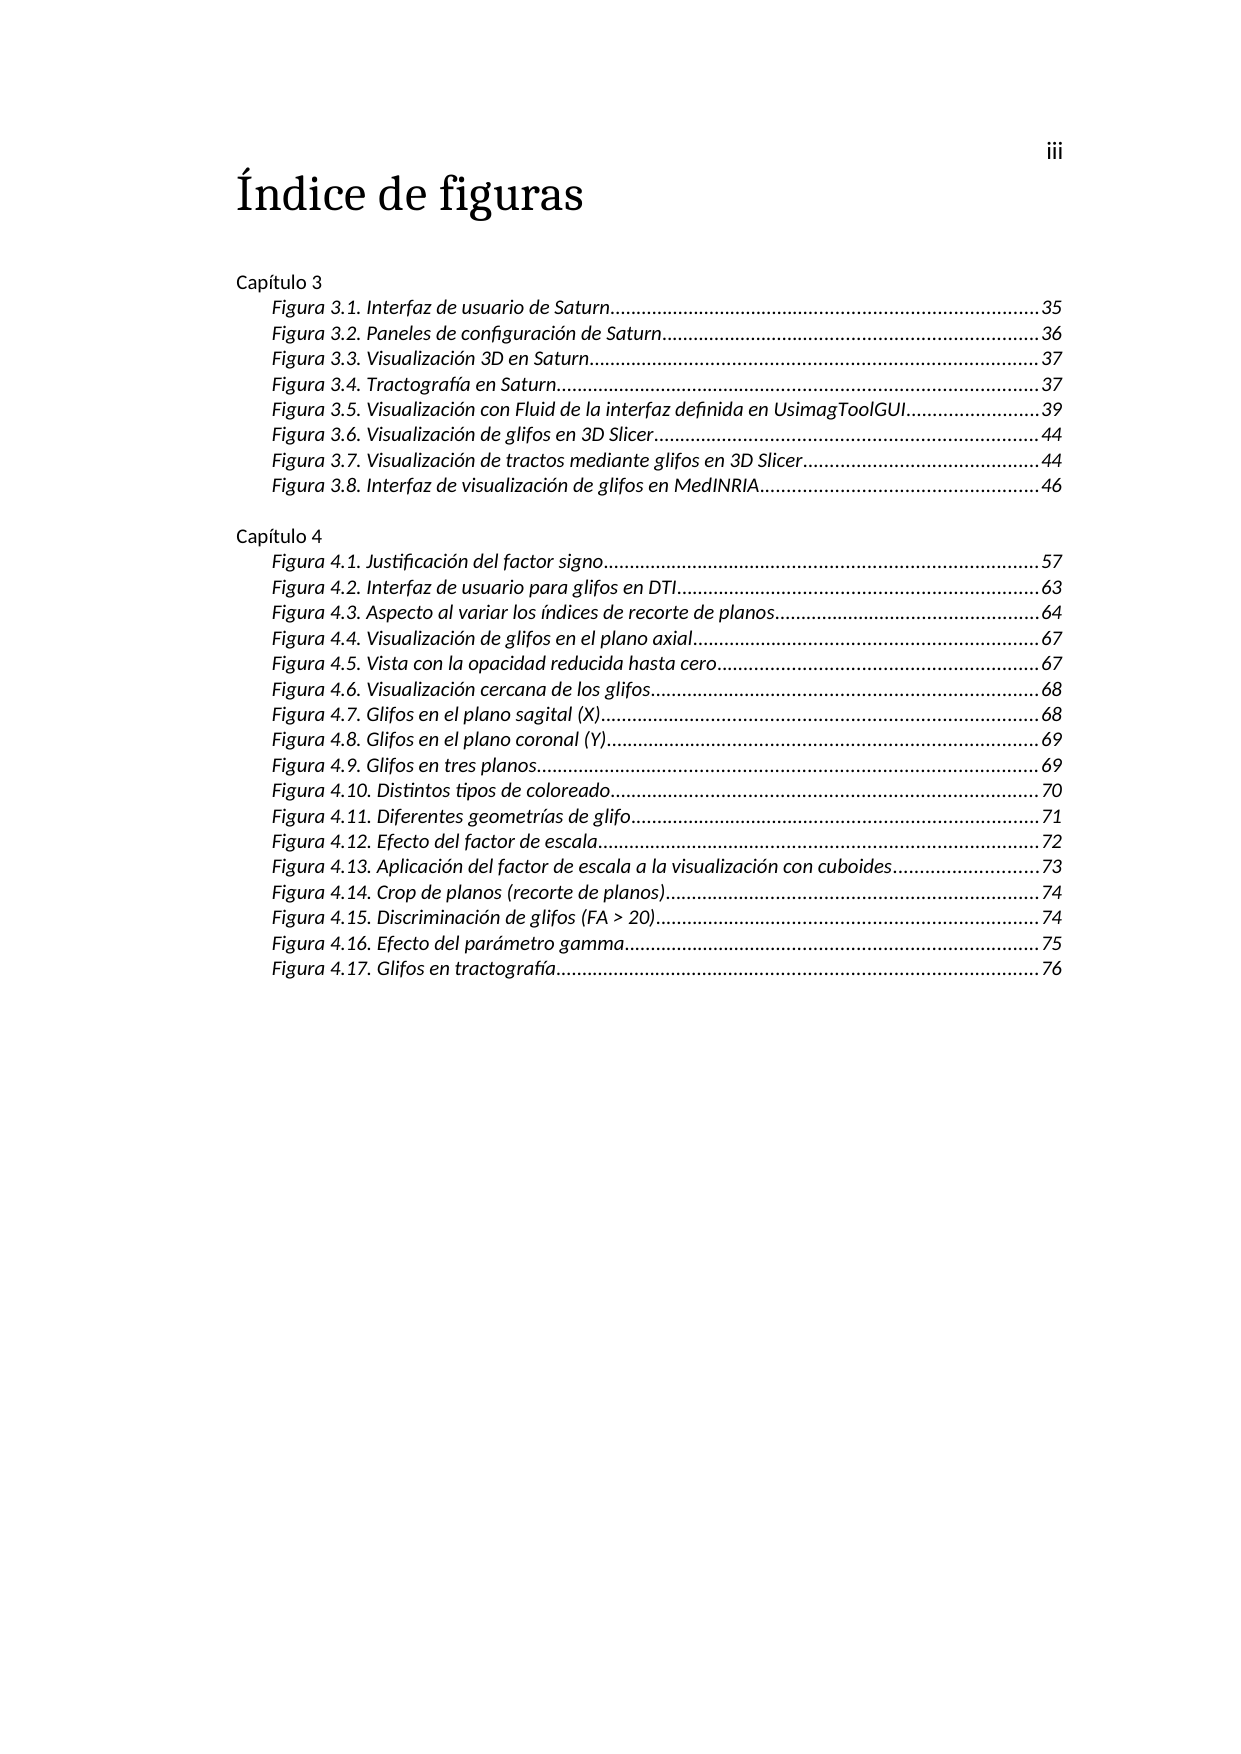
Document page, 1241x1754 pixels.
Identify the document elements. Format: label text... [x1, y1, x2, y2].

text Figura 3.4. Tractografía en Saturn 37 [272, 371, 1063, 396]
text Figura 4.17. Glifos en tractografía 76 [272, 955, 1063, 981]
text Figura 4.12. Efecto del factor de escala 72 [272, 828, 1063, 854]
text Figura 3.5. Visualización con Fluid de la interfaz definida en UsimagToolGUI 39 [272, 396, 1063, 422]
text Figura 4.1. Justificación del factor signo 57 [272, 549, 1063, 574]
text Figura 4.16. Efecto del parámetro gamma 75 [272, 930, 1063, 955]
text Figura 4.14. Crop de planos (recorte de planos) 74 [272, 879, 1063, 904]
text Figura 3.6. Visualización de glifos en 3D Slicer 44 [272, 422, 1063, 447]
text Figura 3.8. Interfaz de visualización de glifos en MedINRIA 46 [272, 472, 1063, 498]
text Figura 4.5. Vista con la opacidad reducida hasta cero 67 [272, 650, 1063, 676]
text Figura 4.8. Glifos en el plano coronal (Y) 69 [272, 727, 1063, 752]
text Figura 4.15. Discriminación de glifos (FA > 20) 74 [272, 904, 1063, 930]
text Figura 4.10. Distintos tipos de coloreado 70 [272, 777, 1063, 803]
text Figura 4.9. Glifos en tres planos 69 [272, 752, 1063, 777]
text Capítulo 3 [236, 269, 1063, 294]
text Figura 4.3. Aspecto al variar los índices de recorte de planos 64 [272, 599, 1063, 625]
text Figura 4.6. Visualización cercana de los glifos 68 [272, 676, 1063, 701]
text Figura 4.11. Diferentes geometrías de glifo 71 [272, 803, 1063, 828]
text Capítulo 4 [236, 523, 1063, 549]
text Figura 3.7. Visualización de tractos mediante glifos en 3D Slicer 44 [272, 447, 1063, 472]
text Figura 3.3. Visualización 3D en Saturn 37 [272, 345, 1063, 371]
subtitle Índice de figuras [236, 165, 1063, 223]
text Figura 3.2. Paneles de configuración de Saturn 36 [272, 320, 1063, 345]
text Figura 4.7. Glifos en el plano sagital (X) 68 [272, 701, 1063, 727]
text Figura 4.4. Visualización de glifos en el plano axial 67 [272, 625, 1063, 650]
text Figura 4.13. Aplicación del factor de escala a la visualización con cuboides 73 [272, 854, 1063, 879]
text Figura 3.1. Interfaz de usuario de Saturn 35 [272, 294, 1063, 320]
text Figura 4.2. Interfaz de usuario para glifos en DTI 63 [272, 574, 1063, 599]
